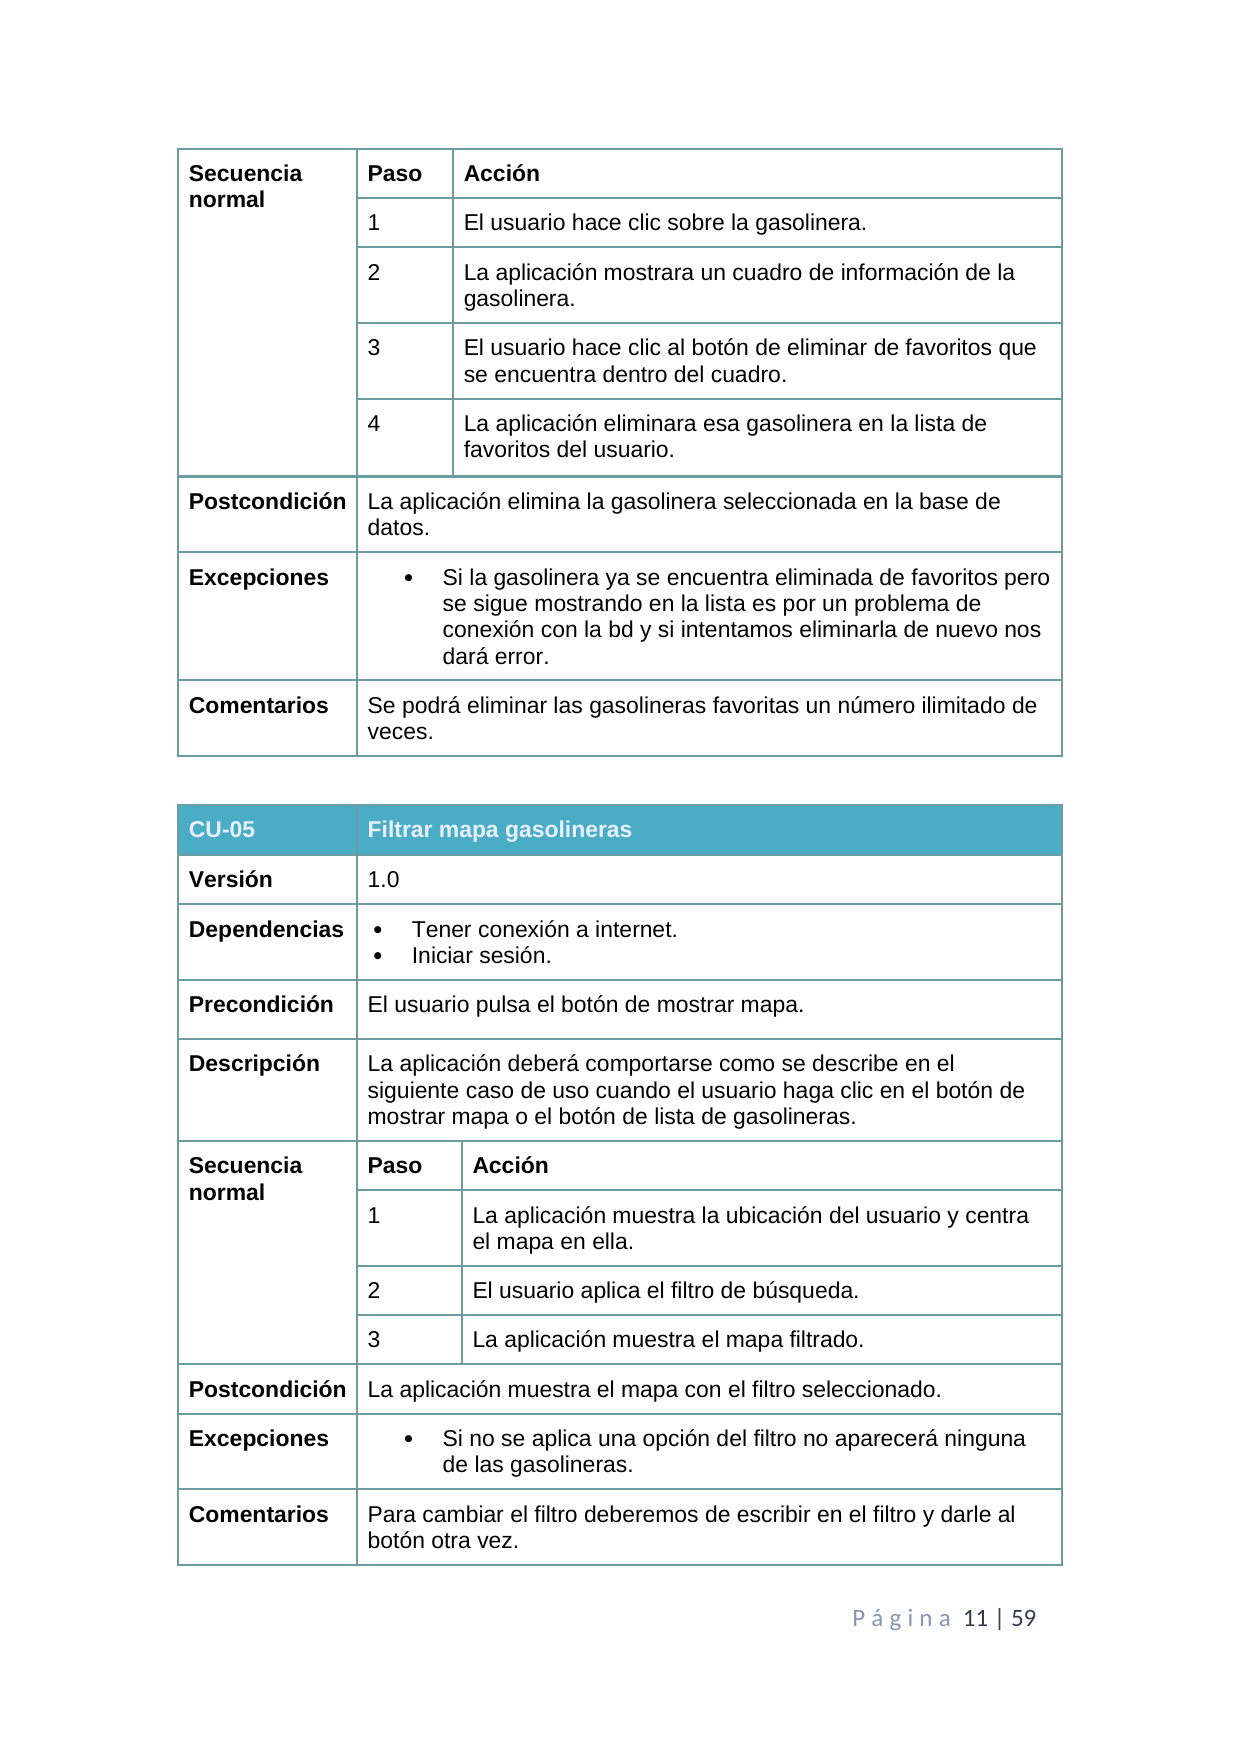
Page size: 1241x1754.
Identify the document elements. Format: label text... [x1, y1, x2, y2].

table_cell Se podrá eliminar las gasolineras favoritas un número ilimitado de veces. [358, 681, 1061, 755]
table_cell Descripción [179, 1040, 356, 1140]
table_cell Si la gasolinera ya se encuentra eliminada de favoritos pero se sigue mostrando en la lista es por un problema de conexión con la bd y si intentamos eliminarla de nuevo nos dará error. [358, 553, 1061, 679]
table_cell 2 [358, 1267, 461, 1314]
table_cell Excepciones [179, 1415, 356, 1488]
table_cell El usuario aplica el filtro de búsqueda. [463, 1267, 1061, 1314]
table_cell 1 [358, 199, 452, 246]
table_cell Dependencias [179, 905, 356, 979]
table_cell 1 [358, 1191, 461, 1265]
table_cell Si no se aplica una opción del filtro no aparecerá ninguna de las gasolineras. [358, 1415, 1061, 1488]
table_cell Comentarios [179, 681, 356, 755]
table_cell El usuario hace clic al botón de eliminar de favoritos que se encuentra dentro del cuadro. [454, 324, 1061, 397]
table_cell La aplicación deberá comportarse como se describe en el siguiente caso de uso cuando el usuario haga clic en el botón de mostrar mapa o el botón de lista de gasolineras. [358, 1040, 1061, 1140]
table_cell Paso [358, 150, 452, 197]
table_cell La aplicación elimina la gasolinera seleccionada en la base de datos. [358, 478, 1061, 551]
table_cell El usuario pulsa el botón de mostrar mapa. [358, 981, 1061, 1038]
table_cell 3 [358, 1316, 461, 1363]
table_cell Excepciones [179, 553, 356, 679]
table_cell 4 [358, 400, 452, 475]
table_cell Postcondición [179, 1365, 356, 1412]
table_cell La aplicación mostrara un cuadro de información de la gasolinera. [454, 248, 1061, 322]
table_cell Para cambiar el filtro deberemos de escribir en el filtro y darle al botón otra vez. [358, 1490, 1061, 1564]
table_cell Secuencia normal [179, 150, 356, 475]
table_cell 3 [358, 324, 452, 397]
table_cell El usuario hace clic sobre la gasolinera. [454, 199, 1061, 246]
table_header Filtrar mapa gasolineras [358, 806, 1061, 854]
table_header CU-05 [179, 806, 356, 854]
table_cell La aplicación muestra el mapa filtrado. [463, 1316, 1061, 1363]
table_cell 2 [358, 248, 452, 322]
table_cell Acción [454, 150, 1061, 197]
table_cell Acción [463, 1142, 1061, 1189]
table_cell La aplicación muestra la ubicación del usuario y centra el mapa en ella. [463, 1191, 1061, 1265]
table_cell Postcondición [179, 478, 356, 551]
table_cell La aplicación eliminara esa gasolinera en la lista de favoritos del usuario. [454, 400, 1061, 475]
table_cell 1.0 [358, 856, 1061, 903]
table_cell Paso [358, 1142, 461, 1189]
table_cell Comentarios [179, 1490, 356, 1564]
table_cell Secuencia normal [179, 1142, 356, 1363]
table_cell Precondición [179, 981, 356, 1038]
table_cell Tener conexión a internet. Iniciar sesión. [358, 905, 1061, 979]
table_cell La aplicación muestra el mapa con el filtro seleccionado. [358, 1365, 1061, 1412]
table_cell Versión [179, 856, 356, 903]
